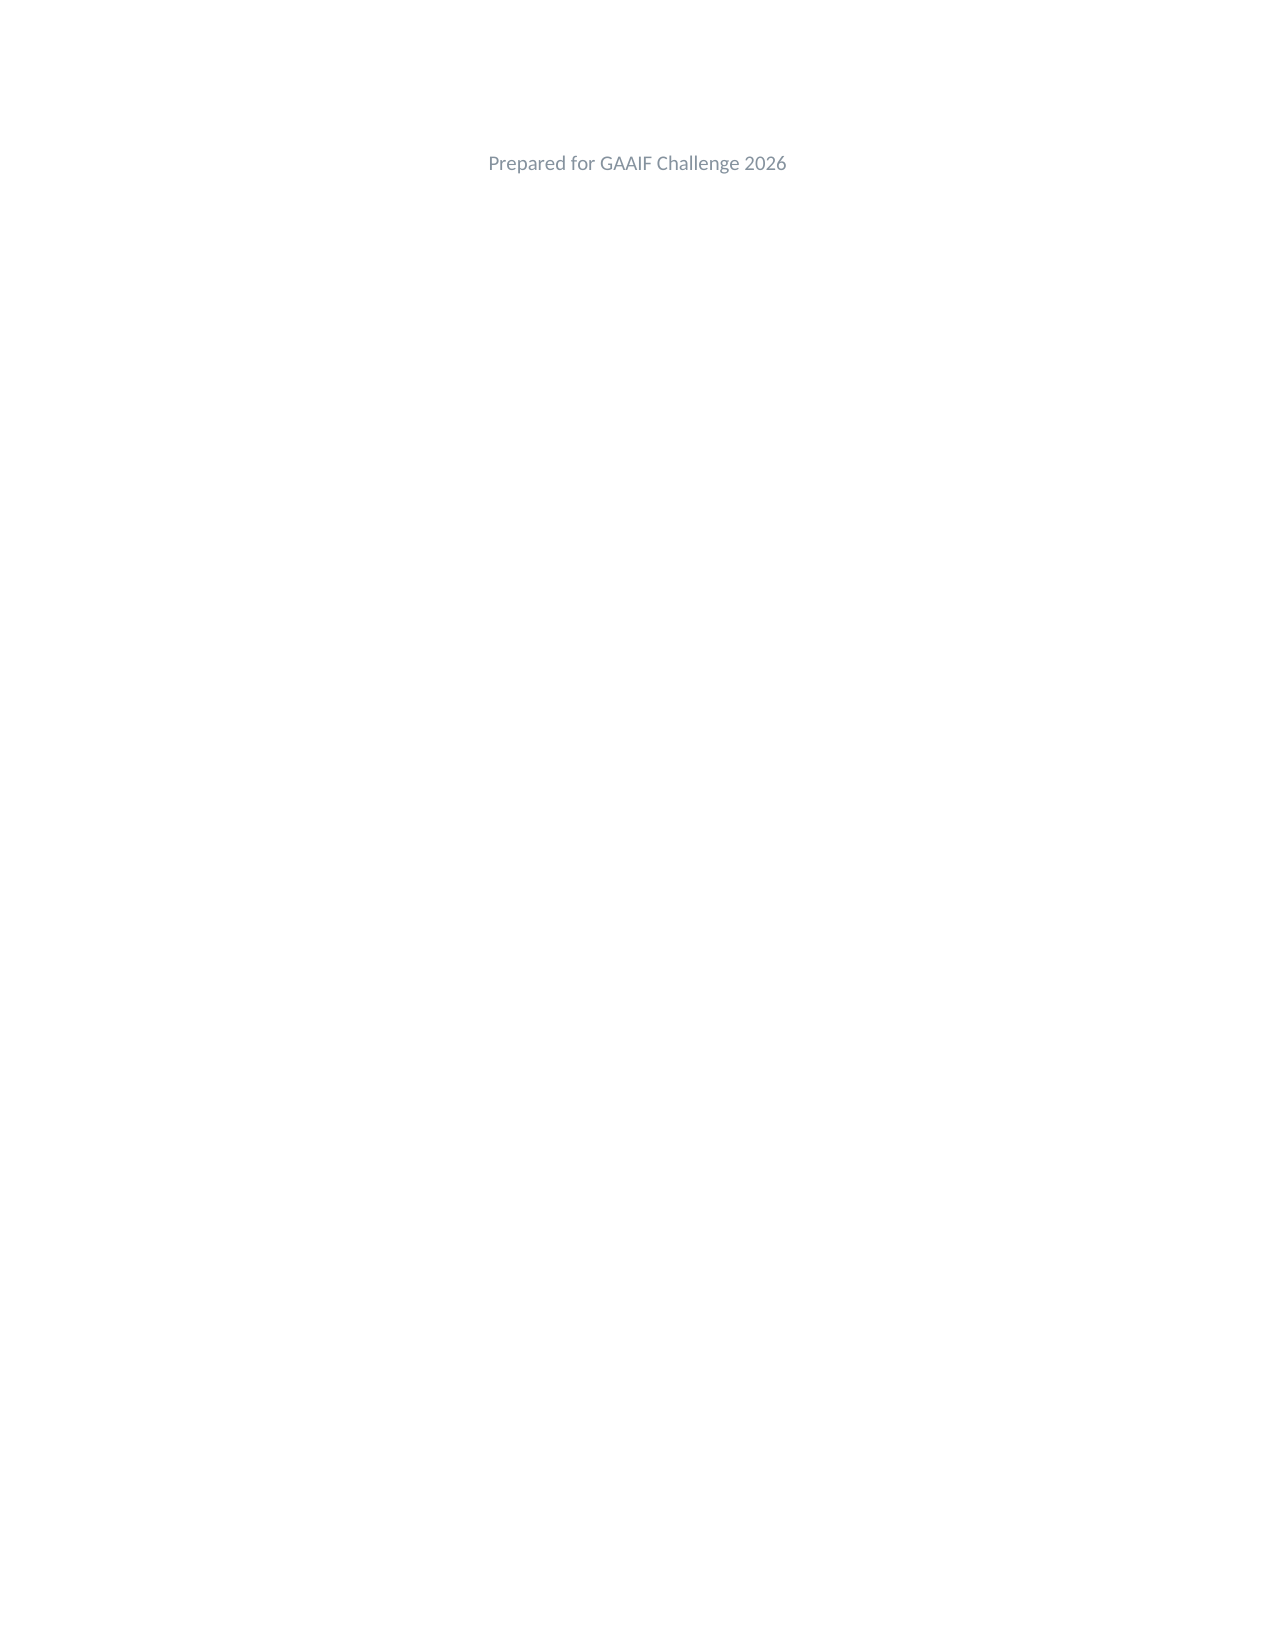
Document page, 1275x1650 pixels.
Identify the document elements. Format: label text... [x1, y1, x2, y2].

text Prepared for GAAIF Challenge 2026 [187, 150, 1087, 175]
